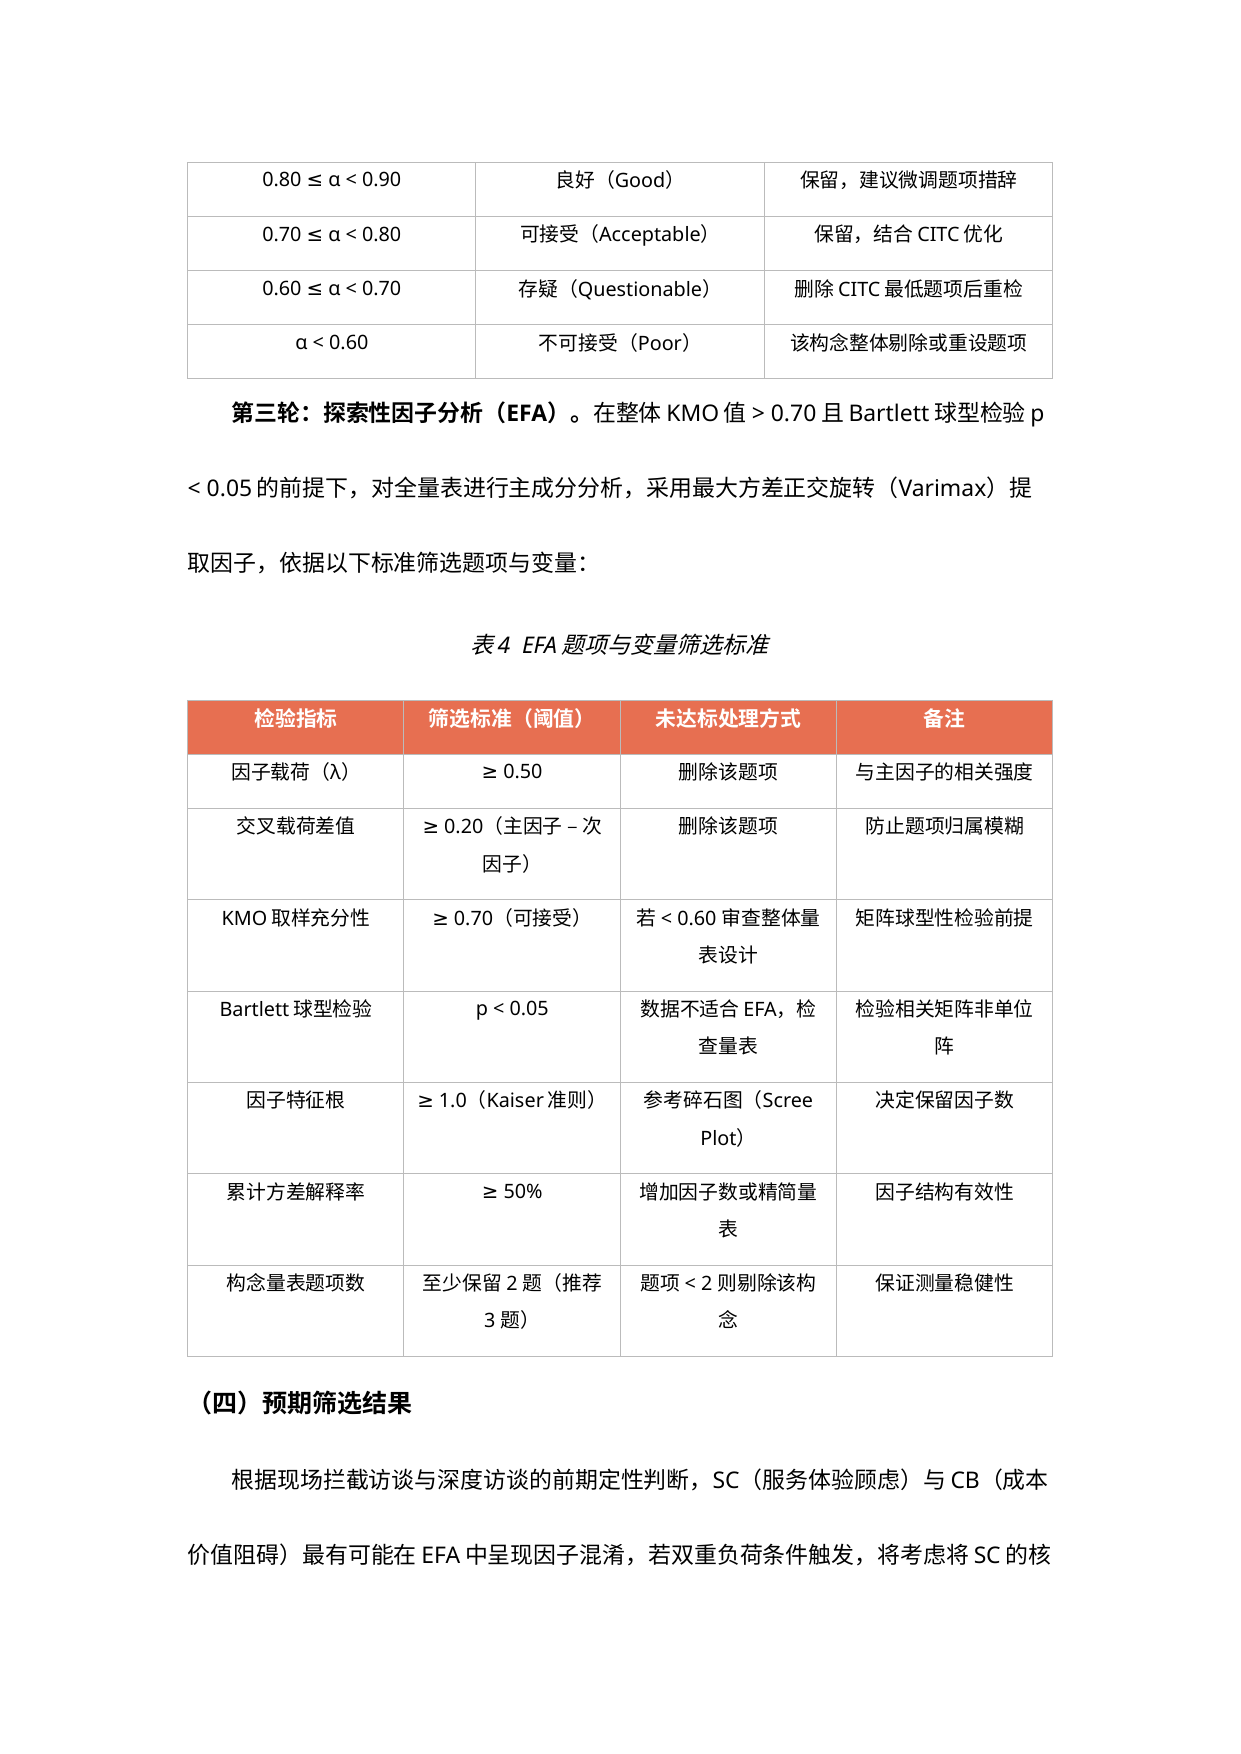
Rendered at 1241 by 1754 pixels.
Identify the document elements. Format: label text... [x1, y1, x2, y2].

table_cell 0.70 ≤ α < 0.80 [188, 217, 475, 270]
table_cell 防止题项归属模糊 [837, 809, 1052, 899]
table_header 筛选标准（阈值） [404, 701, 620, 754]
table_cell 0.80 ≤ α < 0.90 [188, 163, 475, 216]
table_cell p < 0.05 [404, 992, 620, 1082]
table_cell 数据不适合EFA，检查量表 [621, 992, 836, 1082]
table_cell 题项 < 2 则剔除该构念 [621, 1266, 836, 1356]
table_cell ≥ 0.70（可接受） [404, 900, 620, 991]
table_cell KMO取样充分性 [188, 900, 403, 991]
table_cell 可接受（Acceptable） [476, 217, 764, 270]
text 表4 EFA题项与变量筛选标准 [187, 611, 1053, 676]
table_cell 删除该题项 [621, 755, 836, 808]
table_cell α < 0.60 [188, 325, 475, 378]
table_cell 保留，建议微调题项措辞 [765, 163, 1052, 216]
table_header 备注 [837, 701, 1052, 754]
table_cell 矩阵球型性检验前提 [837, 900, 1052, 991]
table_header 未达标处理方式 [621, 701, 836, 754]
table_cell 0.60 ≤ α < 0.70 [188, 271, 475, 324]
table_cell 保留，结合CITC优化 [765, 217, 1052, 270]
table_cell 检验相关矩阵非单位阵 [837, 992, 1052, 1082]
table_cell ≥ 0.50 [404, 755, 620, 808]
table_cell 保证测量稳健性 [837, 1266, 1052, 1356]
table_cell 不可接受（Poor） [476, 325, 764, 378]
table_cell ≥ 1.0（Kaiser准则） [404, 1083, 620, 1173]
table_cell 与主因子的相关强度 [837, 755, 1052, 808]
table_cell 若 < 0.60 审查整体量表设计 [621, 900, 836, 991]
table_cell 该构念整体剔除或重设题项 [765, 325, 1052, 378]
table_cell 良好（Good） [476, 163, 764, 216]
table_cell ≥ 50% [404, 1174, 620, 1265]
subtitle （四）预期筛选结果 [187, 1369, 1053, 1434]
table_cell 增加因子数或精简量表 [621, 1174, 836, 1265]
table_cell 因子载荷（λ） [188, 755, 403, 808]
table_cell 决定保留因子数 [837, 1083, 1052, 1173]
table_cell 因子结构有效性 [837, 1174, 1052, 1265]
table_cell 累计方差解释率 [188, 1174, 403, 1265]
table_cell 因子特征根 [188, 1083, 403, 1173]
table_cell 删除CITC最低题项后重检 [765, 271, 1052, 324]
table_cell Bartlett球型检验 [188, 992, 403, 1082]
table_cell 至少保留 2 题（推荐 3 题） [404, 1266, 620, 1356]
table_header 检验指标 [188, 701, 403, 754]
table_cell ≥ 0.20（主因子 – 次因子） [404, 809, 620, 899]
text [187, 1446, 1053, 1586]
table_cell 存疑（Questionable） [476, 271, 764, 324]
table_cell 删除该题项 [621, 809, 836, 899]
table_cell 参考碎石图（Scree Plot） [621, 1083, 836, 1173]
table_cell 交叉载荷差值 [188, 809, 403, 899]
table_cell 构念量表题项数 [188, 1266, 403, 1356]
text 第三轮：探索性因子分析（EFA）。在整体KMO值 > 0.70且Bartlett球型检验p < 0.05的前提下，对全量表进行主成分分析，采用最大方差正交旋转（Varimax）提取因子，依据以下标准筛选题项与变量： [187, 379, 1053, 594]
